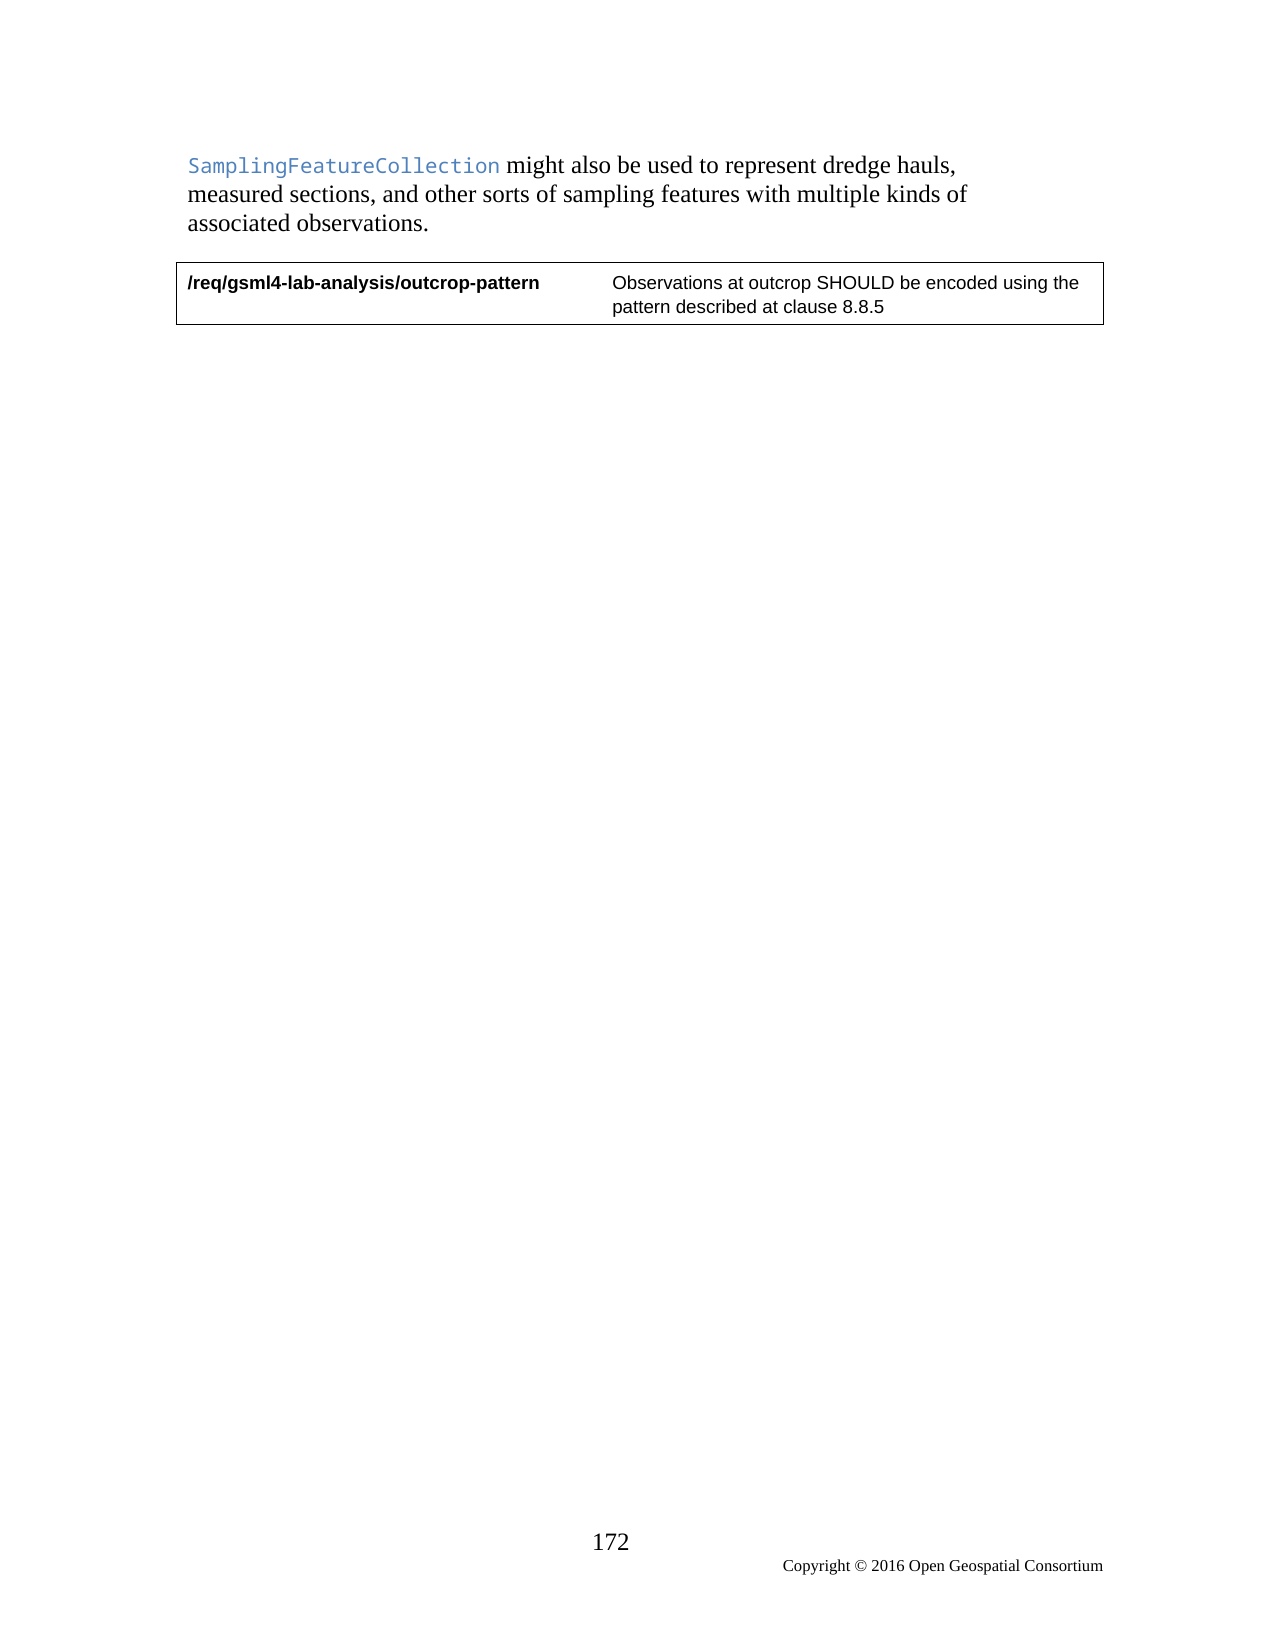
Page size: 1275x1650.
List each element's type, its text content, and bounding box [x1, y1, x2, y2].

table_header /req/gsml4-lab-analysis/outcrop-pattern [177, 263, 601, 323]
text SamplingFeatureCollection might also be used to represent dredge hauls, measured sections, and other sorts of sampling features with multiple kinds of associated observations. [187, 150, 1034, 237]
table_header Observations at outcrop SHOULD be encoded using the pattern described at clause 8.8.5 [601, 263, 1103, 323]
